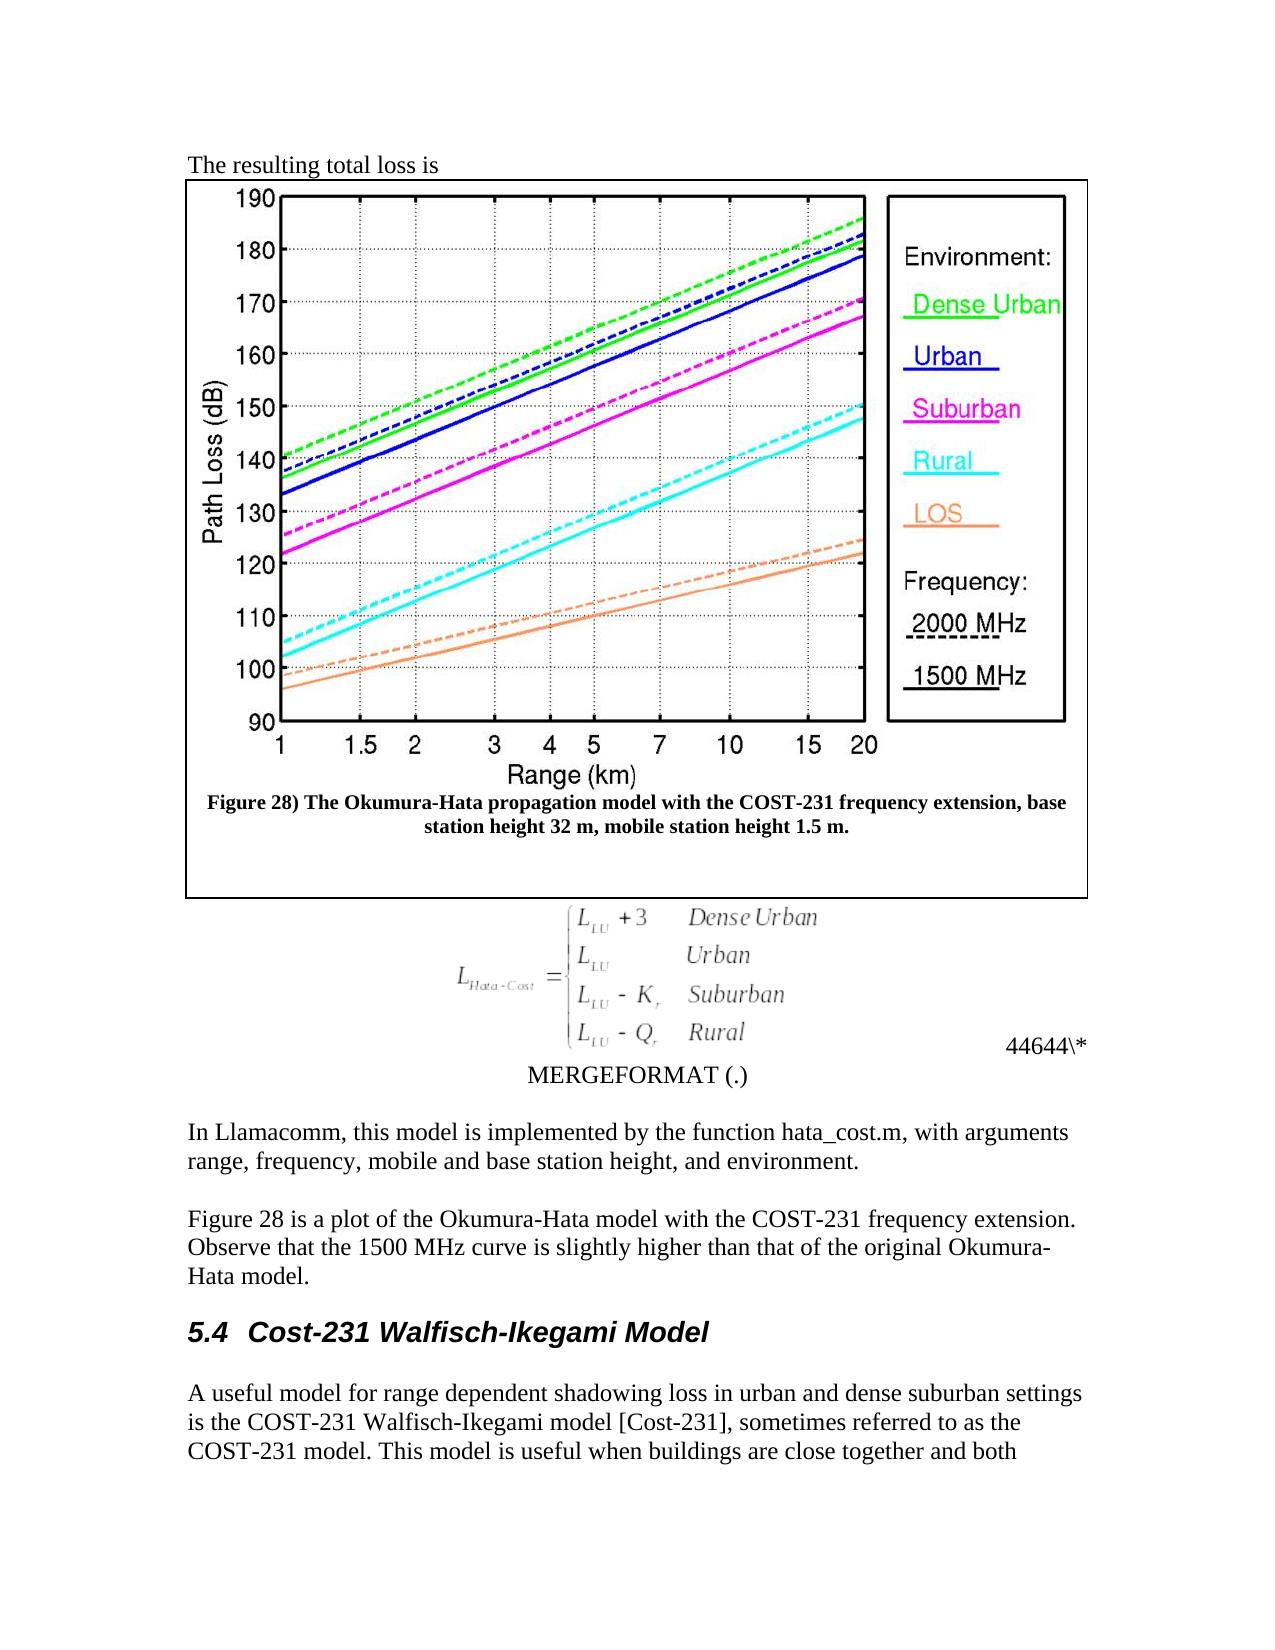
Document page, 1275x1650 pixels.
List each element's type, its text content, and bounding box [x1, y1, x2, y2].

text In Llamacomm, this model is implemented by the function hata_cost.m, with arguments range, frequency, mobile and base station height, and environment. [187, 1117, 1087, 1175]
subtitle Cost-231 Walfisch-Ikegami Model [187, 1315, 1087, 1348]
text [187, 1378, 1087, 1464]
text The resulting total loss is [187, 150, 1087, 179]
picture [201, 187, 1069, 791]
text Figure 28 is a plot of the Okumura-Hata model with the COST-231 frequency extension. Observe that the 1500 MHz curve is slightly higher than that of the original Okumura-Hata model. [187, 1204, 1087, 1290]
